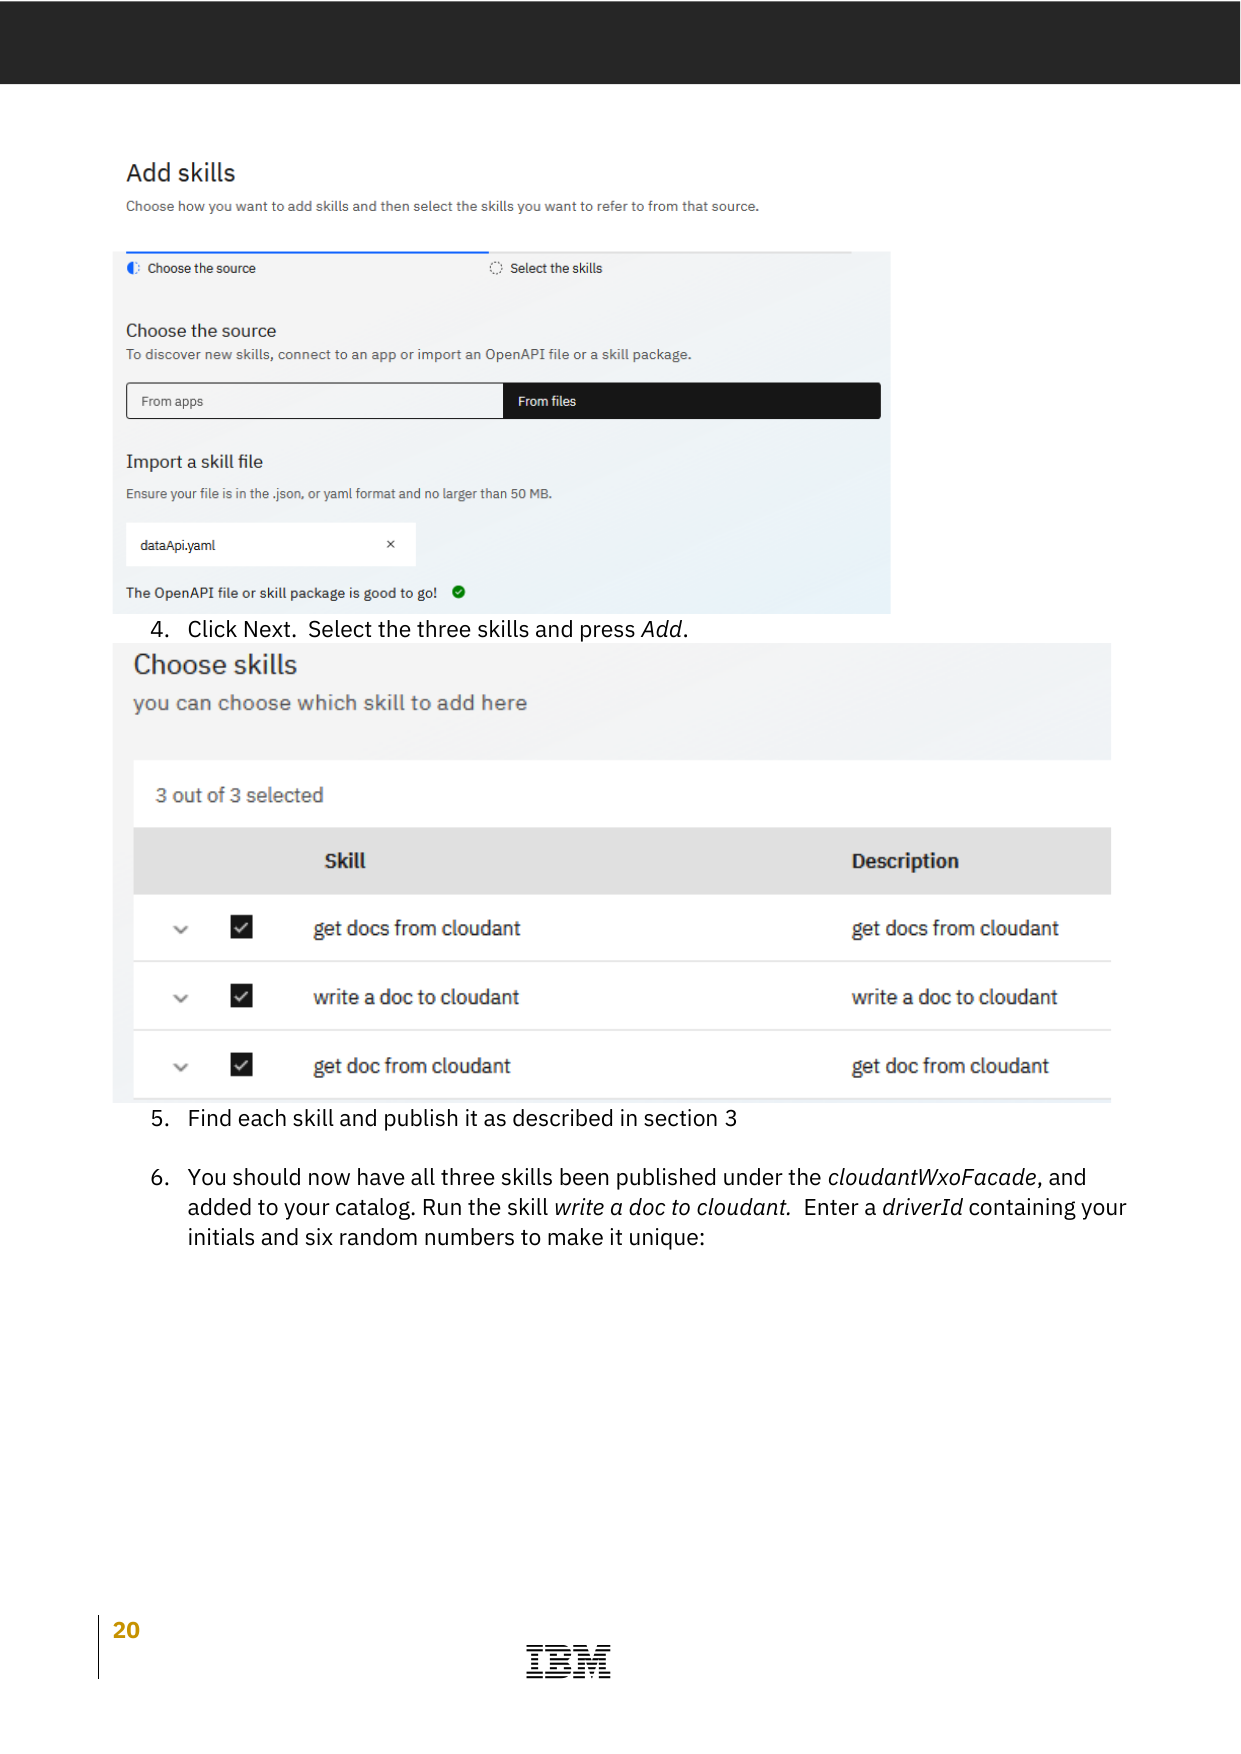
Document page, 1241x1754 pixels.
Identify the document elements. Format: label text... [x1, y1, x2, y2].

picture [526, 1645, 611, 1679]
list Click Next. Select the three skills and press Add. [150, 613, 1128, 643]
list You should now have all three skills been published under the cloudantWxoFacade, and added to your catalog. Run the skill write a doc to cloudant. Enter a driverId containing your initials and six random numbers to make it unique: [150, 1162, 1128, 1252]
picture [112, 643, 1112, 1103]
list Find each skill and publish it as described in section 3 [150, 1103, 1128, 1132]
picture [112, 150, 891, 614]
